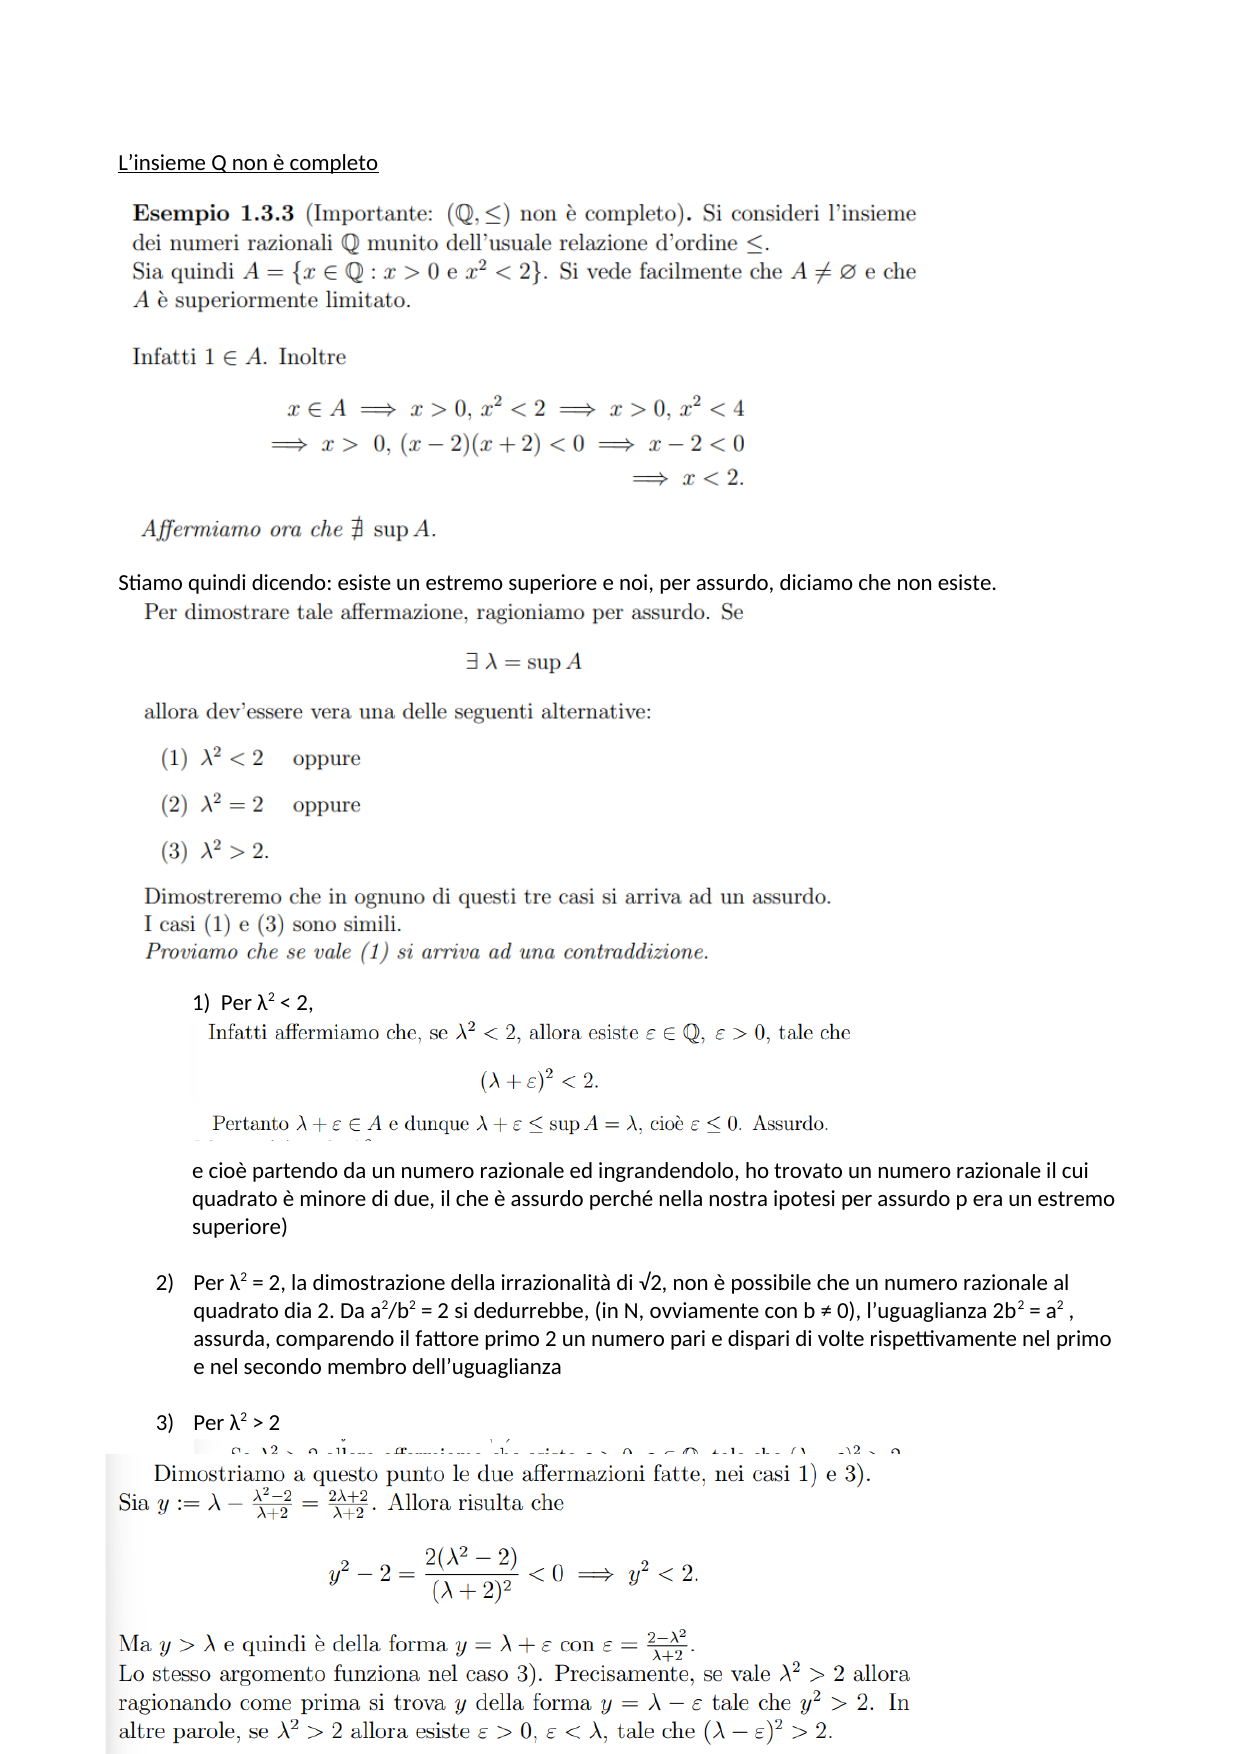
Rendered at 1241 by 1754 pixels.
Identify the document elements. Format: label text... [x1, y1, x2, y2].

text Stiamo quindi dicendo: esiste un estremo superiore e noi, per assurdo, diciamo che non esiste. [118, 568, 1122, 596]
picture [119, 599, 835, 966]
picture [105, 1439, 916, 1754]
list Per λ2 > 2 [156, 1408, 1122, 1437]
text e cioè partendo da un numero razionale ed ingrandendolo, ho trovato un numero razionale il cui quadrato è minore di due, il che è assurdo perché nella nostra ipotesi per assurdo p era un estremo [192, 1156, 1122, 1212]
text superiore) [118, 1212, 1122, 1240]
text L’insieme Q non è completo [118, 148, 1122, 176]
picture [112, 192, 947, 544]
list Per λ2 = 2, la dimostrazione della irrazionalità di √2, non è possibile che un numero razionale al quadrato dia 2. Da a2/b2 = 2 si dedurrebbe, (in N, ovviamente con b ≠ 0), l’uguaglianza 2b2 = a2 , assurda, comparendo il fattore primo 2 un numero pari e dispari di volte rispettivamente nel primo e nel secondo membro dell’uguaglianza [156, 1268, 1122, 1381]
picture [189, 1019, 854, 1141]
text 1) Per λ2 < 2, [192, 988, 1122, 1016]
